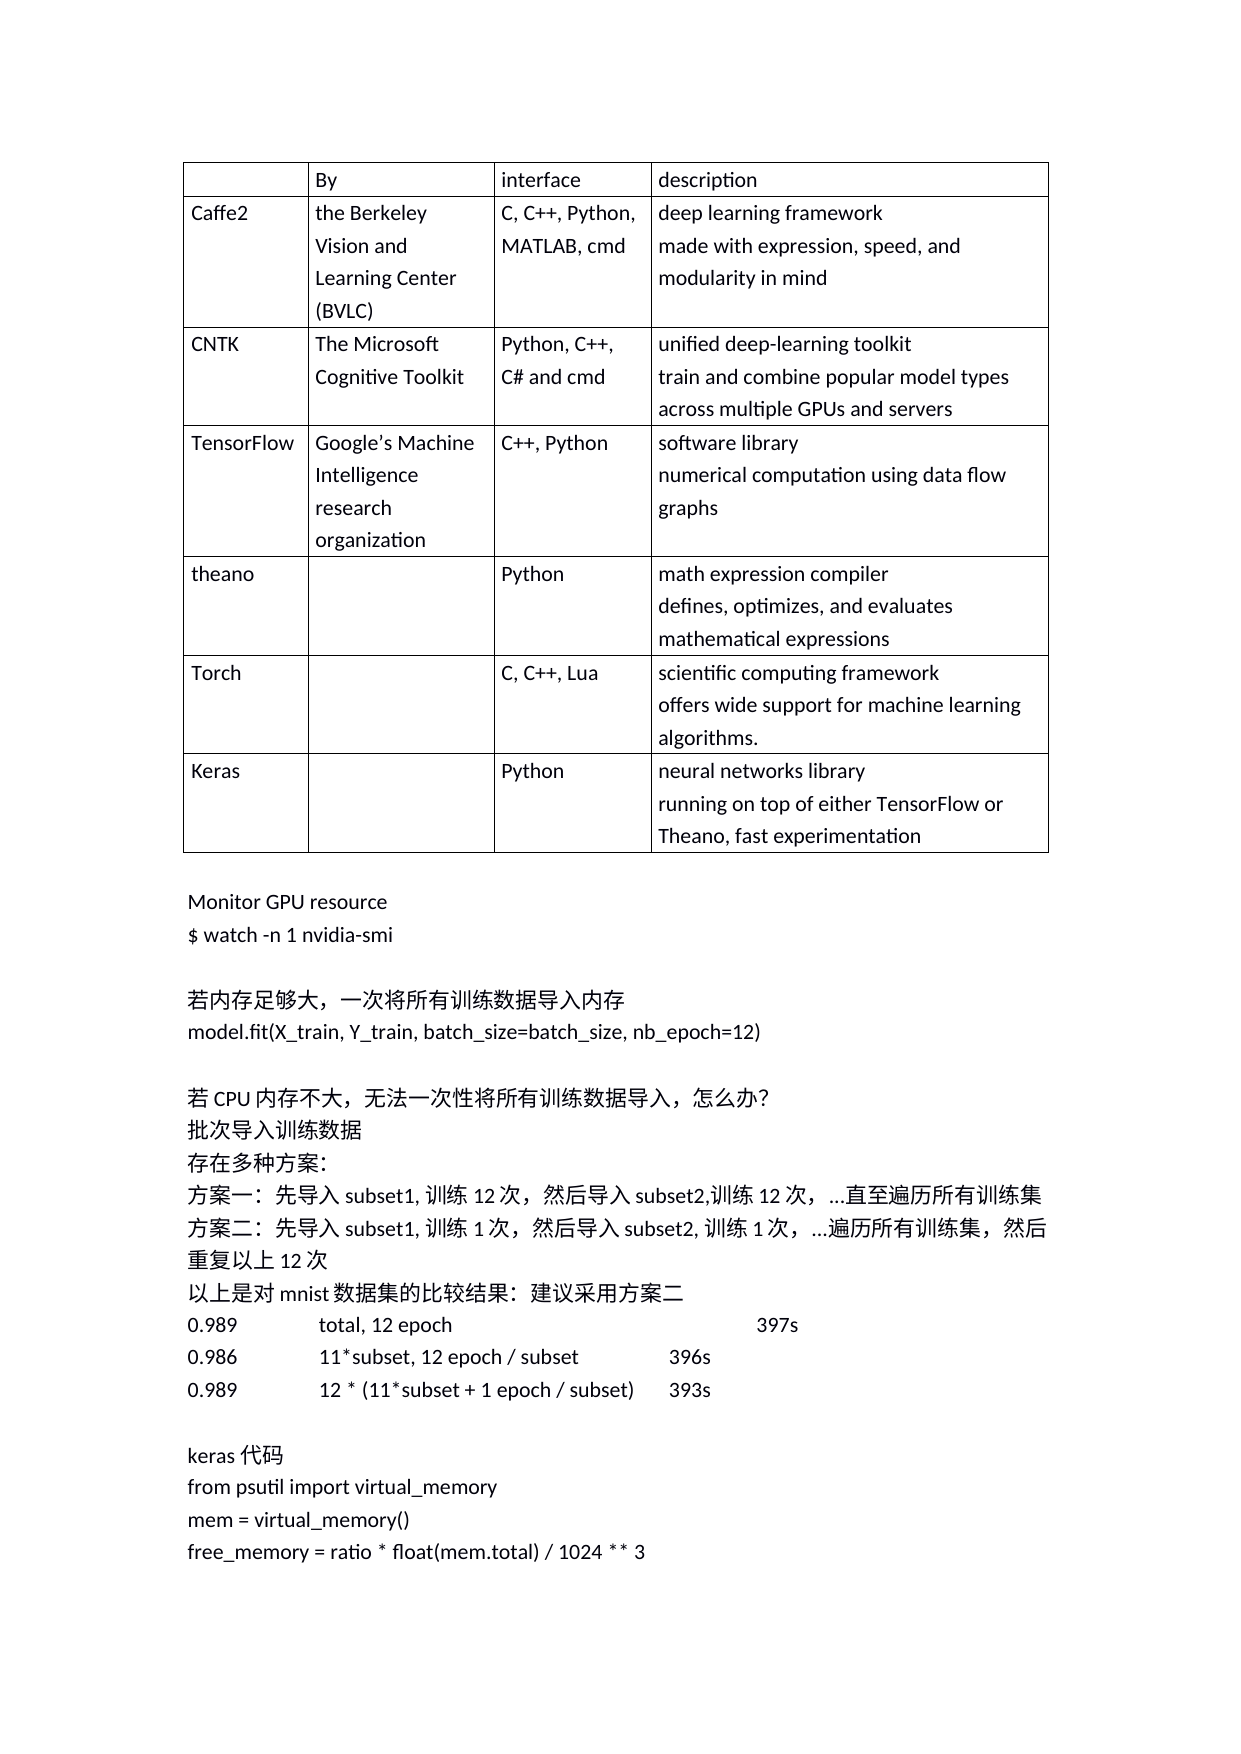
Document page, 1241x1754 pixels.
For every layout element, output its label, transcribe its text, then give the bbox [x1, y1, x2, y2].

table_cell Python [495, 754, 651, 852]
table_cell Python [495, 557, 651, 655]
table_cell C, C++, Python, MATLAB, cmd [495, 197, 651, 327]
table_cell TensorFlow [184, 426, 308, 556]
text 0.989 12 * (11*subset + 1 epoch / subset) 393s [187, 1373, 1053, 1405]
text Monitor GPU resource [187, 885, 1053, 918]
table_cell Google’s Machine Intelligence research organization [309, 426, 494, 556]
text 方案一：先导入subset1, 训练12次，然后导入subset2,训练12次，...直至遍历所有训练集 [187, 1178, 1053, 1210]
text 方案二：先导入subset1, 训练1次，然后导入subset2, 训练1次，...遍历所有训练集，然后重复以上12次 [187, 1210, 1053, 1275]
text 0.989 total, 12 epoch 397s [187, 1308, 1053, 1340]
table_cell Python, C++, C# and cmd [495, 328, 651, 425]
table_cell the Berkeley Vision and Learning Center (BVLC) [309, 197, 494, 327]
table_header [184, 163, 308, 196]
text 0.986 11*subset, 12 epoch / subset 396s [187, 1340, 1053, 1373]
table_cell Keras [184, 754, 308, 852]
table_cell CNTK [184, 328, 308, 425]
text 若内存足够大，一次将所有训练数据导入内存 [187, 983, 1053, 1015]
table_cell deep learning framework made with expression, speed, and modularity in mind [652, 197, 1048, 327]
table_cell C++, Python [495, 426, 651, 556]
table_cell Caffe2 [184, 197, 308, 327]
text 以上是对mnist数据集的比较结果：建议采用方案二 [187, 1275, 1053, 1308]
text 存在多种方案： [187, 1145, 1053, 1178]
table_cell The Microsoft Cognitive Toolkit [309, 328, 494, 425]
table_cell unified deep-learning toolkit train and combine popular model types across multiple GPUs and servers [652, 328, 1048, 425]
table_cell [309, 557, 494, 655]
table_cell scientific computing framework offers wide support for machine learning algorithms. [652, 656, 1048, 753]
text 批次导入训练数据 [187, 1113, 1053, 1145]
text keras 代码 [187, 1438, 1053, 1470]
text $ watch -n 1 nvidia-smi [187, 918, 1053, 950]
table_header interface [495, 163, 651, 196]
text 若CPU内存不大，无法一次性将所有训练数据导入，怎么办？ [187, 1080, 1053, 1113]
table_cell C, C++, Lua [495, 656, 651, 753]
text from psutil import virtual_memory [187, 1470, 1053, 1503]
table_header description [652, 163, 1048, 196]
table_cell math expression compiler defines, optimizes, and evaluates mathematical expressions [652, 557, 1048, 655]
table_header By [309, 163, 494, 196]
text model.fit(X_train, Y_train, batch_size=batch_size, nb_epoch=12) [187, 1015, 1053, 1048]
table_cell neural networks library running on top of either TensorFlow or Theano, fast experimentation [652, 754, 1048, 852]
table_cell theano [184, 557, 308, 655]
table_cell [309, 754, 494, 852]
text mem = virtual_memory() [187, 1503, 1053, 1535]
text free_memory = ratio * float(mem.total) / 1024 ** 3 [187, 1535, 1053, 1568]
table_cell Torch [184, 656, 308, 753]
table_cell [309, 656, 494, 753]
table_cell software library numerical computation using data flow graphs [652, 426, 1048, 556]
